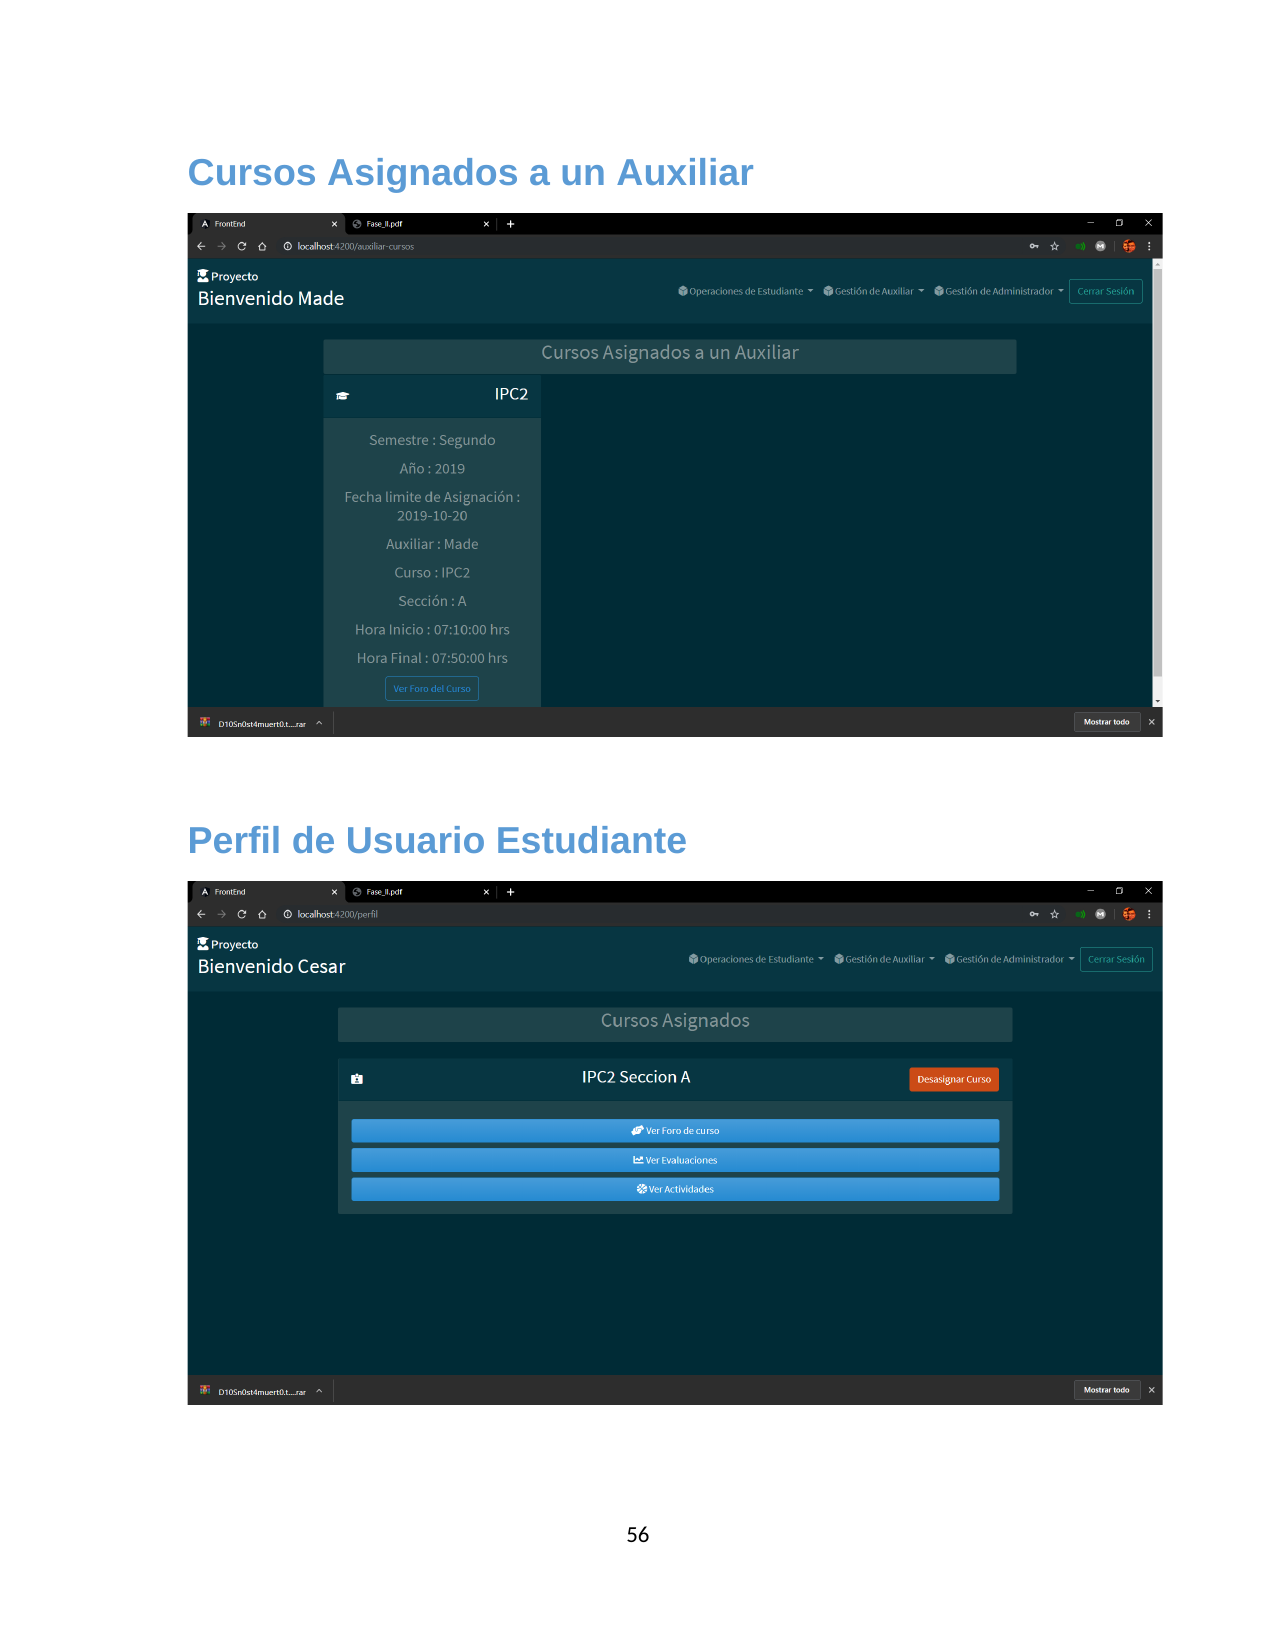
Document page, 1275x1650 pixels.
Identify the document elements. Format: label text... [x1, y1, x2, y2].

text Perfil de Usuario Estudiante [187, 818, 1125, 861]
picture [325, 376, 540, 416]
text Cursos Asignados a un Auxiliar [187, 150, 1125, 193]
picture [324, 340, 1016, 373]
picture [339, 1008, 1012, 1041]
picture [339, 1060, 1011, 1099]
picture [187, 1376, 1163, 1405]
picture [187, 881, 1163, 990]
picture [339, 1102, 1012, 1213]
picture [187, 213, 1163, 737]
